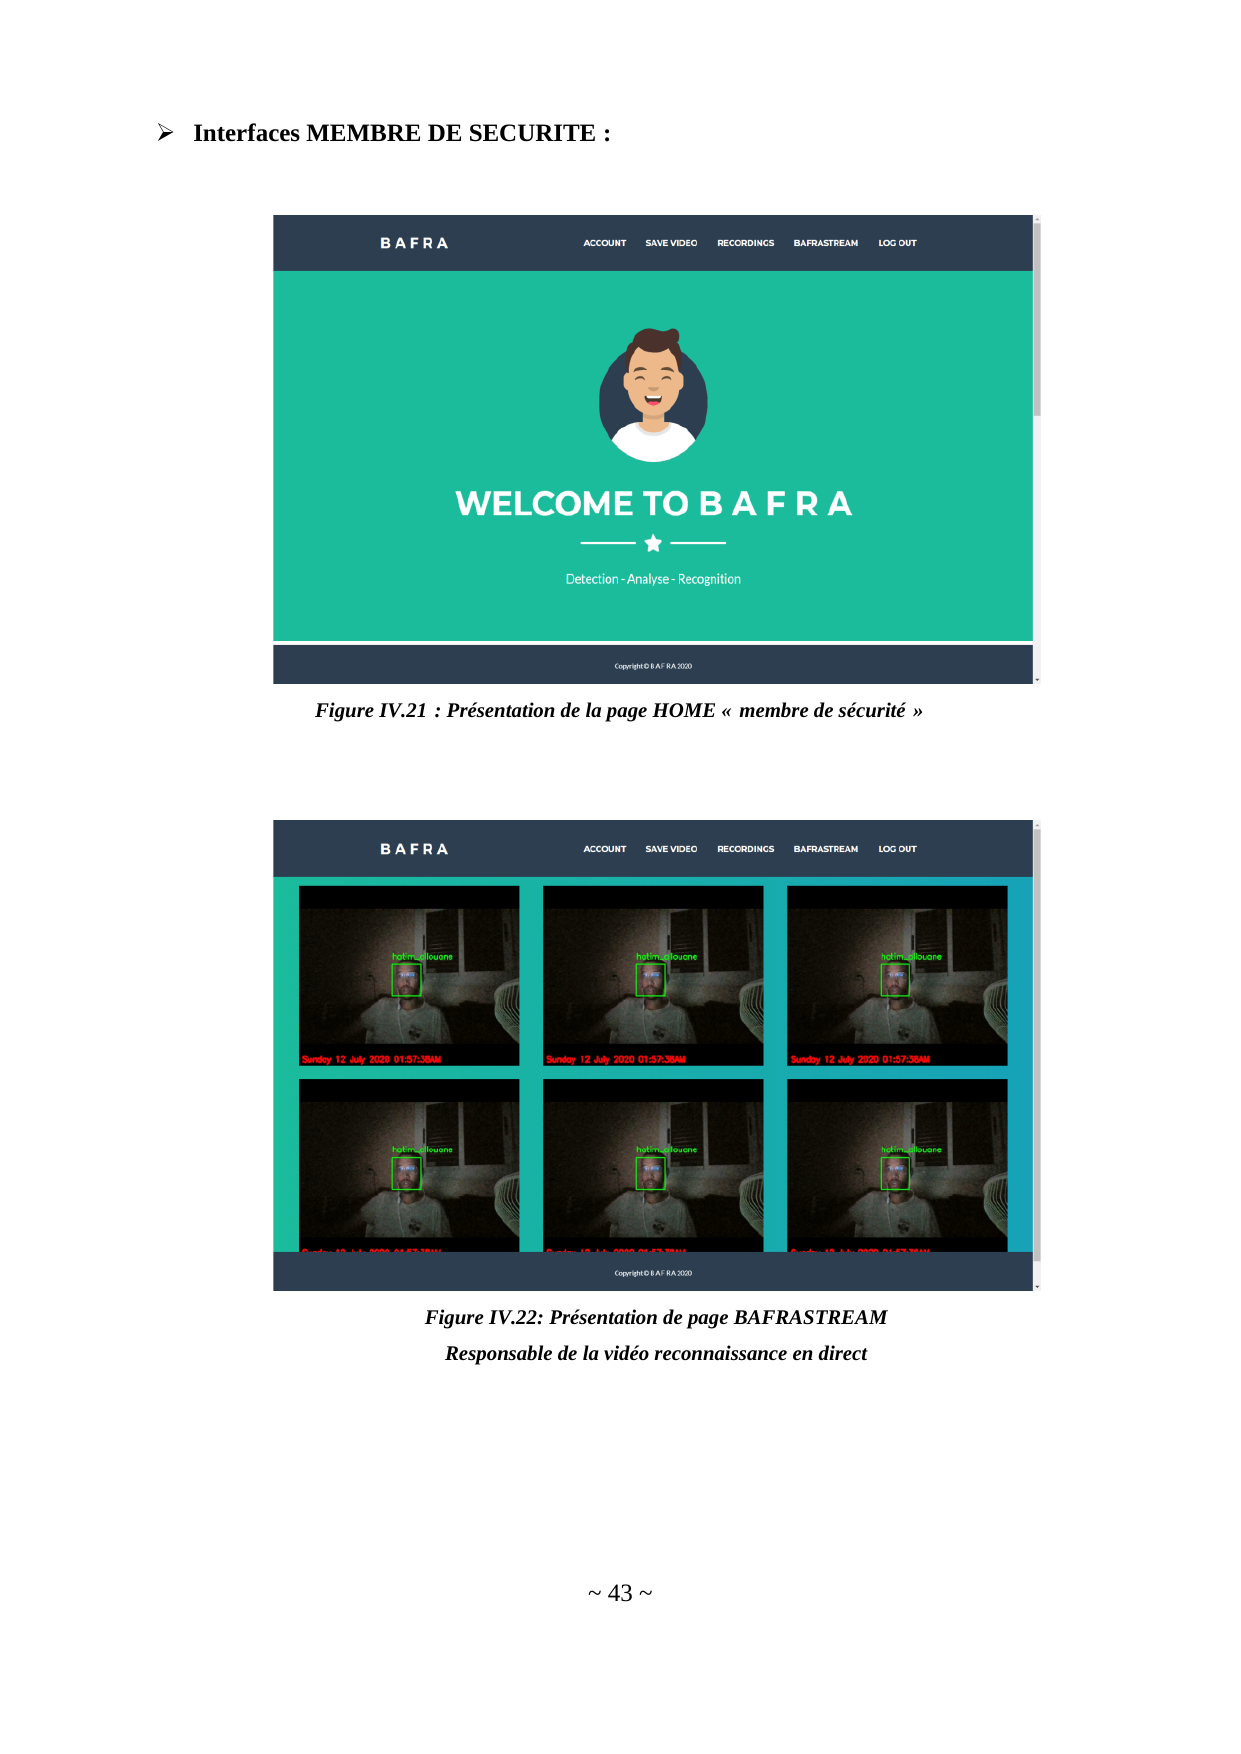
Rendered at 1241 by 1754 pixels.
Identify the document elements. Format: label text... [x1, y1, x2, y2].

picture [273, 820, 1041, 1291]
text Figure IV.21 : Présentation de la page HOME « membre de sécurité » [118, 698, 1122, 722]
text Responsable de la vidéo reconnaissance en direct [118, 1341, 1122, 1365]
subtitle Interfaces MEMBRE DE SECURITE : [156, 118, 1122, 147]
picture [273, 215, 1041, 684]
text Figure IV.22: Présentation de page BAFRASTREAM [118, 1305, 1122, 1329]
